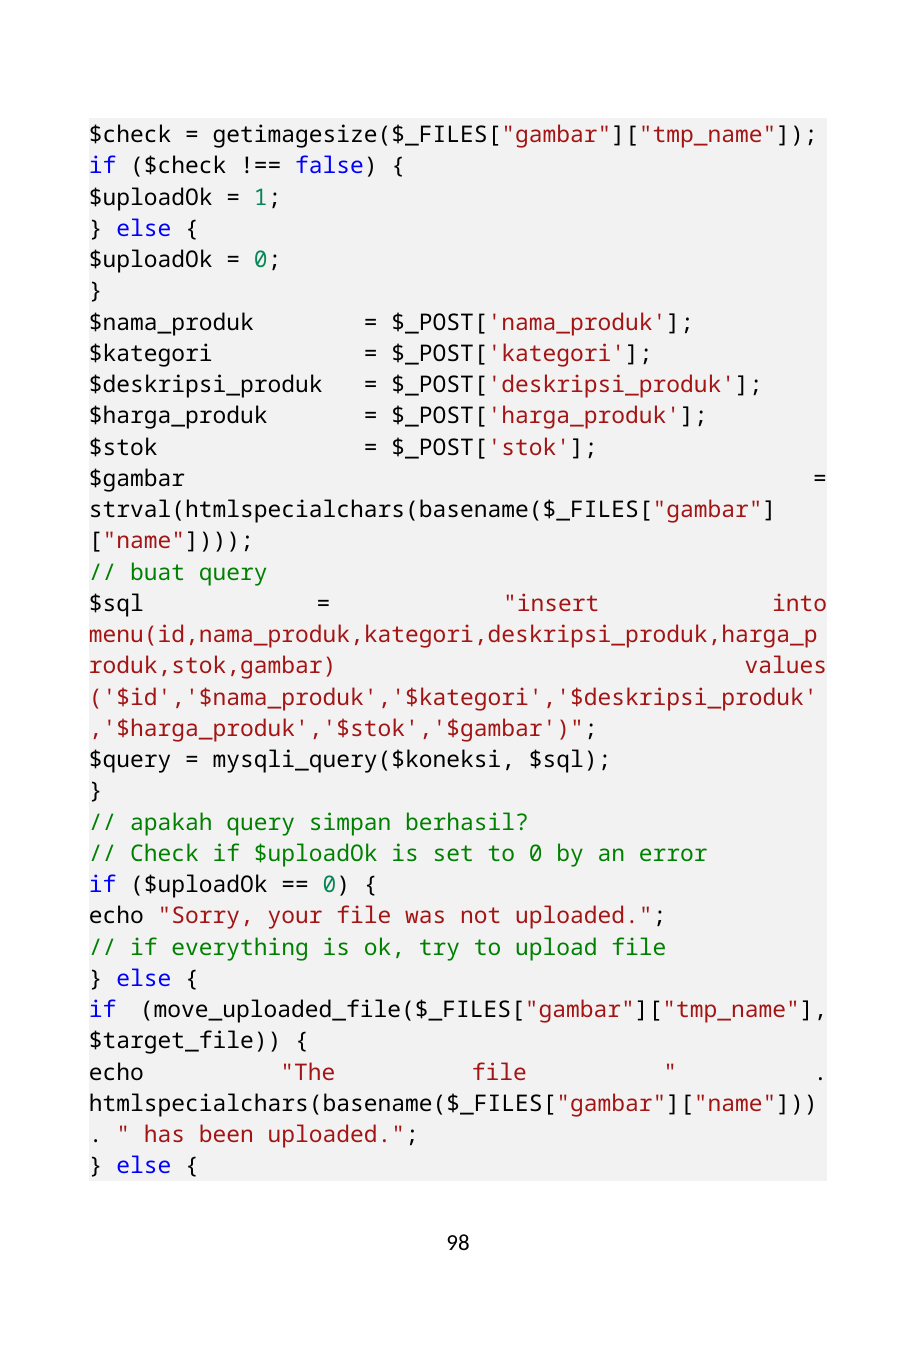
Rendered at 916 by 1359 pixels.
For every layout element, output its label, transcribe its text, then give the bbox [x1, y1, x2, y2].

text $sql = "insert into menu(id,nama_produk,kategori,deskripsi_produk,harga_produk,stok,gambar) values ('$id','$nama_produk','$kategori','$deskripsi_produk','$harga_produk','$stok','$gambar')"; [89, 587, 827, 743]
text // Check if $uploadOk is set to 0 by an error [89, 837, 827, 868]
text if ($check !== false) { [89, 149, 827, 181]
text } else { [89, 212, 827, 243]
text $harga_produk = $_POST['harga_produk']; [89, 399, 827, 431]
text } else { [89, 962, 827, 993]
text $gambar = strval(htmlspecialchars(basename($_FILES["gambar"]["name"]))); [89, 462, 827, 556]
text $check = getimagesize($_FILES["gambar"]["tmp_name"]); [89, 118, 827, 149]
text $stok = $_POST['stok']; [89, 431, 827, 462]
text $deskripsi_produk = $_POST['deskripsi_produk']; [89, 368, 827, 399]
text $query = mysqli_query($koneksi, $sql); [89, 743, 827, 774]
text if (move_uploaded_file($_FILES["gambar"]["tmp_name"], $target_file)) { [89, 993, 827, 1056]
text $nama_produk = $_POST['nama_produk']; [89, 306, 827, 337]
text $uploadOk = 1; [89, 181, 827, 212]
text } [89, 774, 827, 806]
text // if everything is ok, try to upload file [89, 931, 827, 962]
text if ($uploadOk == 0) { [89, 868, 827, 899]
text echo "The file " . htmlspecialchars(basename($_FILES["gambar"]["name"])) . " has been uploaded."; [89, 1056, 827, 1149]
text echo "Sorry, your file was not uploaded."; [89, 899, 827, 931]
text } else { [89, 1149, 827, 1181]
text } [89, 274, 827, 306]
text $uploadOk = 0; [89, 243, 827, 274]
text // apakah query simpan berhasil? [89, 806, 827, 837]
text $kategori = $_POST['kategori']; [89, 337, 827, 368]
text // buat query [89, 556, 827, 587]
